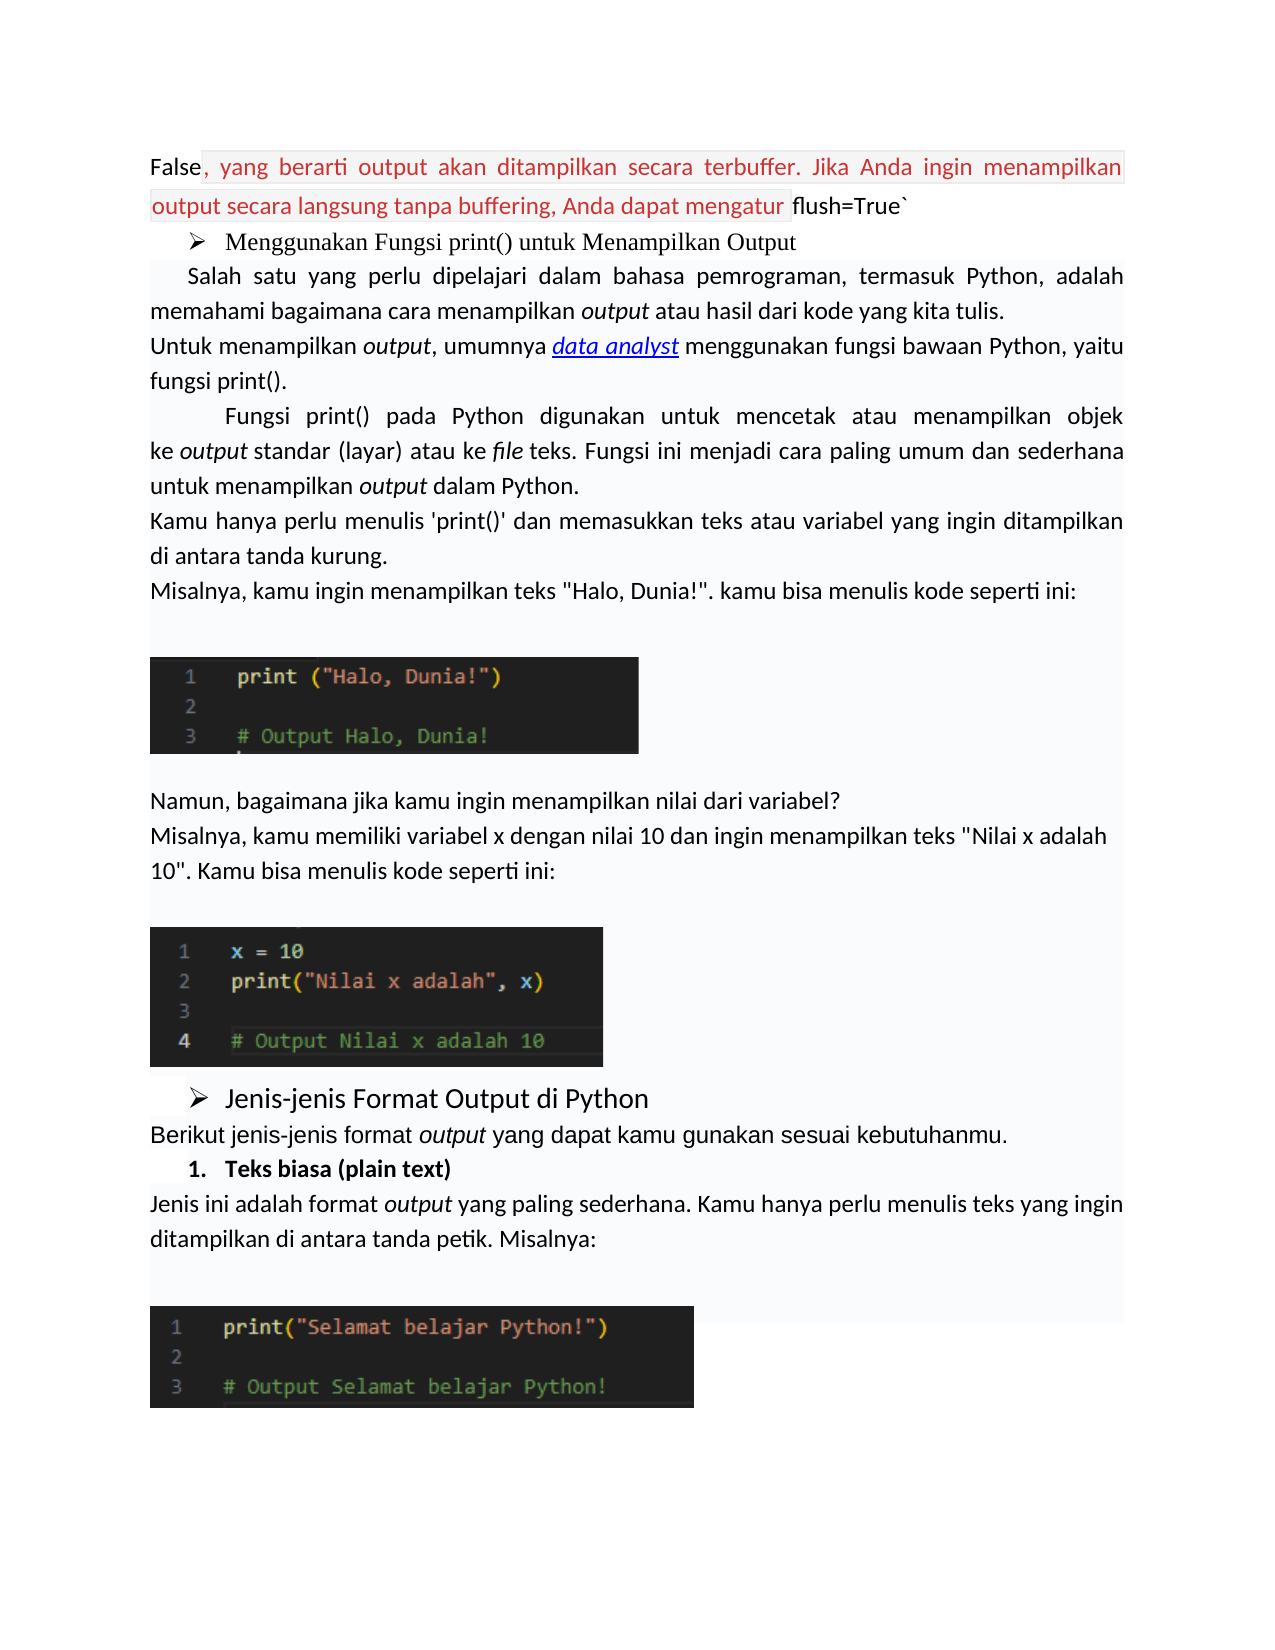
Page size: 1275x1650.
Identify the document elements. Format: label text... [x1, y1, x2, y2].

picture [150, 1306, 694, 1408]
text Namun, bagaimana jika kamu ingin menampilkan nilai dari variabel? [150, 785, 1125, 816]
text Kamu hanya perlu menulis 'print()' dan memasukkan teks atau variabel yang ingin ditampilkan di antara tanda kurung. [150, 505, 1125, 571]
picture [150, 927, 604, 1067]
list Teks biasa (plain text) [187, 1153, 1125, 1183]
text Misalnya, kamu memiliki variabel x dengan nilai 10 dan ingin menampilkan teks "Nilai x adalah 10". Kamu bisa menulis kode seperti ini: [150, 820, 1125, 886]
text False, yang berarti output akan ditampilkan secara terbuffer. Jika Anda ingin menampilkan output secara langsung tanpa buffering, Anda dapat mengatur flush=True` [150, 150, 1125, 222]
list Jenis-jenis Format Output di Python [187, 1080, 1125, 1116]
picture [150, 657, 639, 754]
text Berikut jenis-jenis format output yang dapat kamu gunakan sesuai kebutuhanmu. [150, 1121, 1125, 1149]
text Salah satu yang perlu dipelajari dalam bahasa pemrograman, termasuk Python, adalah memahami bagaimana cara menampilkan output atau hasil dari kode yang kita tulis. [150, 260, 1125, 326]
text Misalnya, kamu ingin menampilkan teks "Halo, Dunia!". kamu bisa menulis kode seperti ini: [150, 575, 1125, 606]
text Jenis ini adalah format output yang paling sederhana. Kamu hanya perlu menulis teks yang ingin ditampilkan di antara tanda petik. Misalnya: [150, 1188, 1125, 1253]
text Untuk menampilkan output, umumnya data analyst menggunakan fungsi bawaan Python, yaitu fungsi print(). [150, 330, 1125, 396]
list Menggunakan Fungsi print() untuk Menampilkan Output [187, 227, 1125, 256]
text Fungsi print() pada Python digunakan untuk mencetak atau menampilkan objek ke output standar (layar) atau ke file teks. Fungsi ini menjadi cara paling umum dan sederhana untuk menampilkan output dalam Python. [150, 400, 1125, 501]
